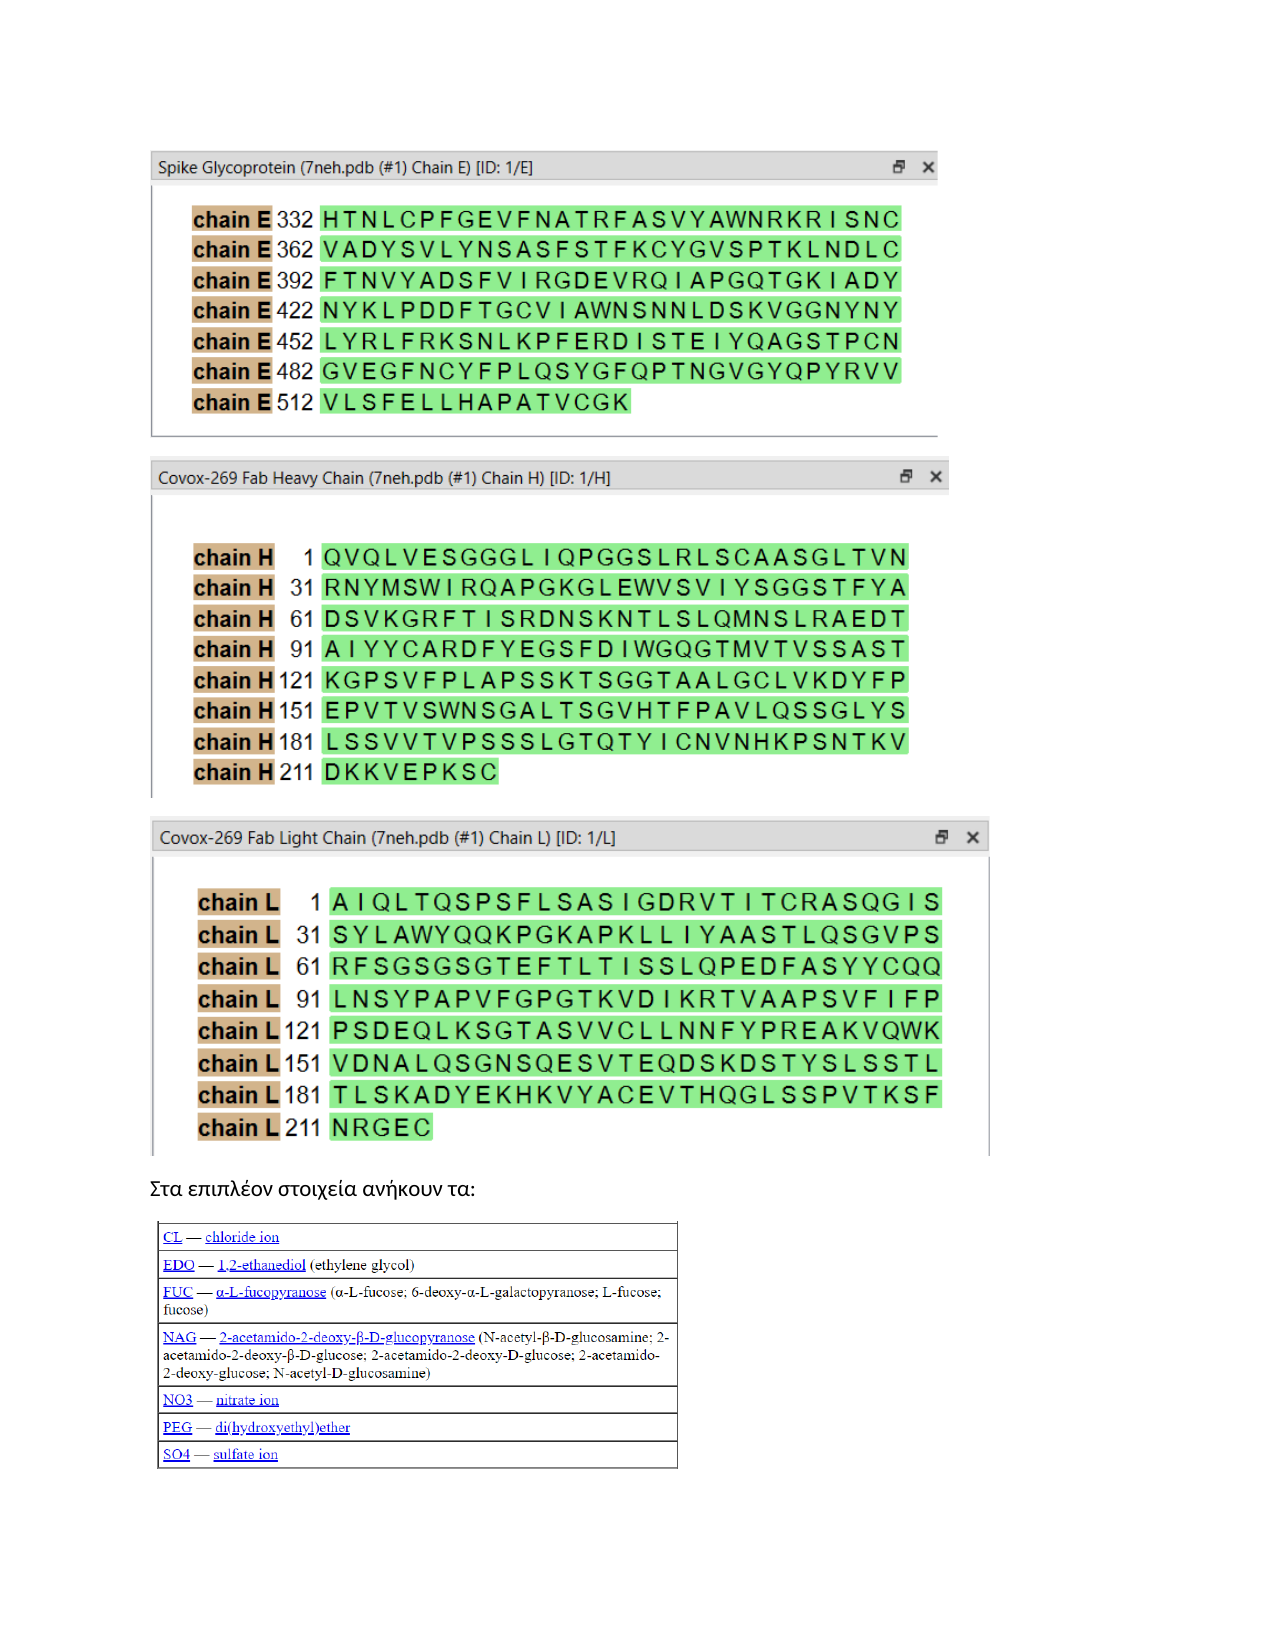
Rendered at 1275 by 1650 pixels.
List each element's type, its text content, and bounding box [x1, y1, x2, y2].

picture [150, 1221, 681, 1469]
picture [150, 456, 949, 798]
picture [150, 150, 938, 438]
text Στα επιπλέον στοιχεία ανήκουν τα: [150, 1174, 1125, 1202]
picture [150, 816, 990, 1156]
